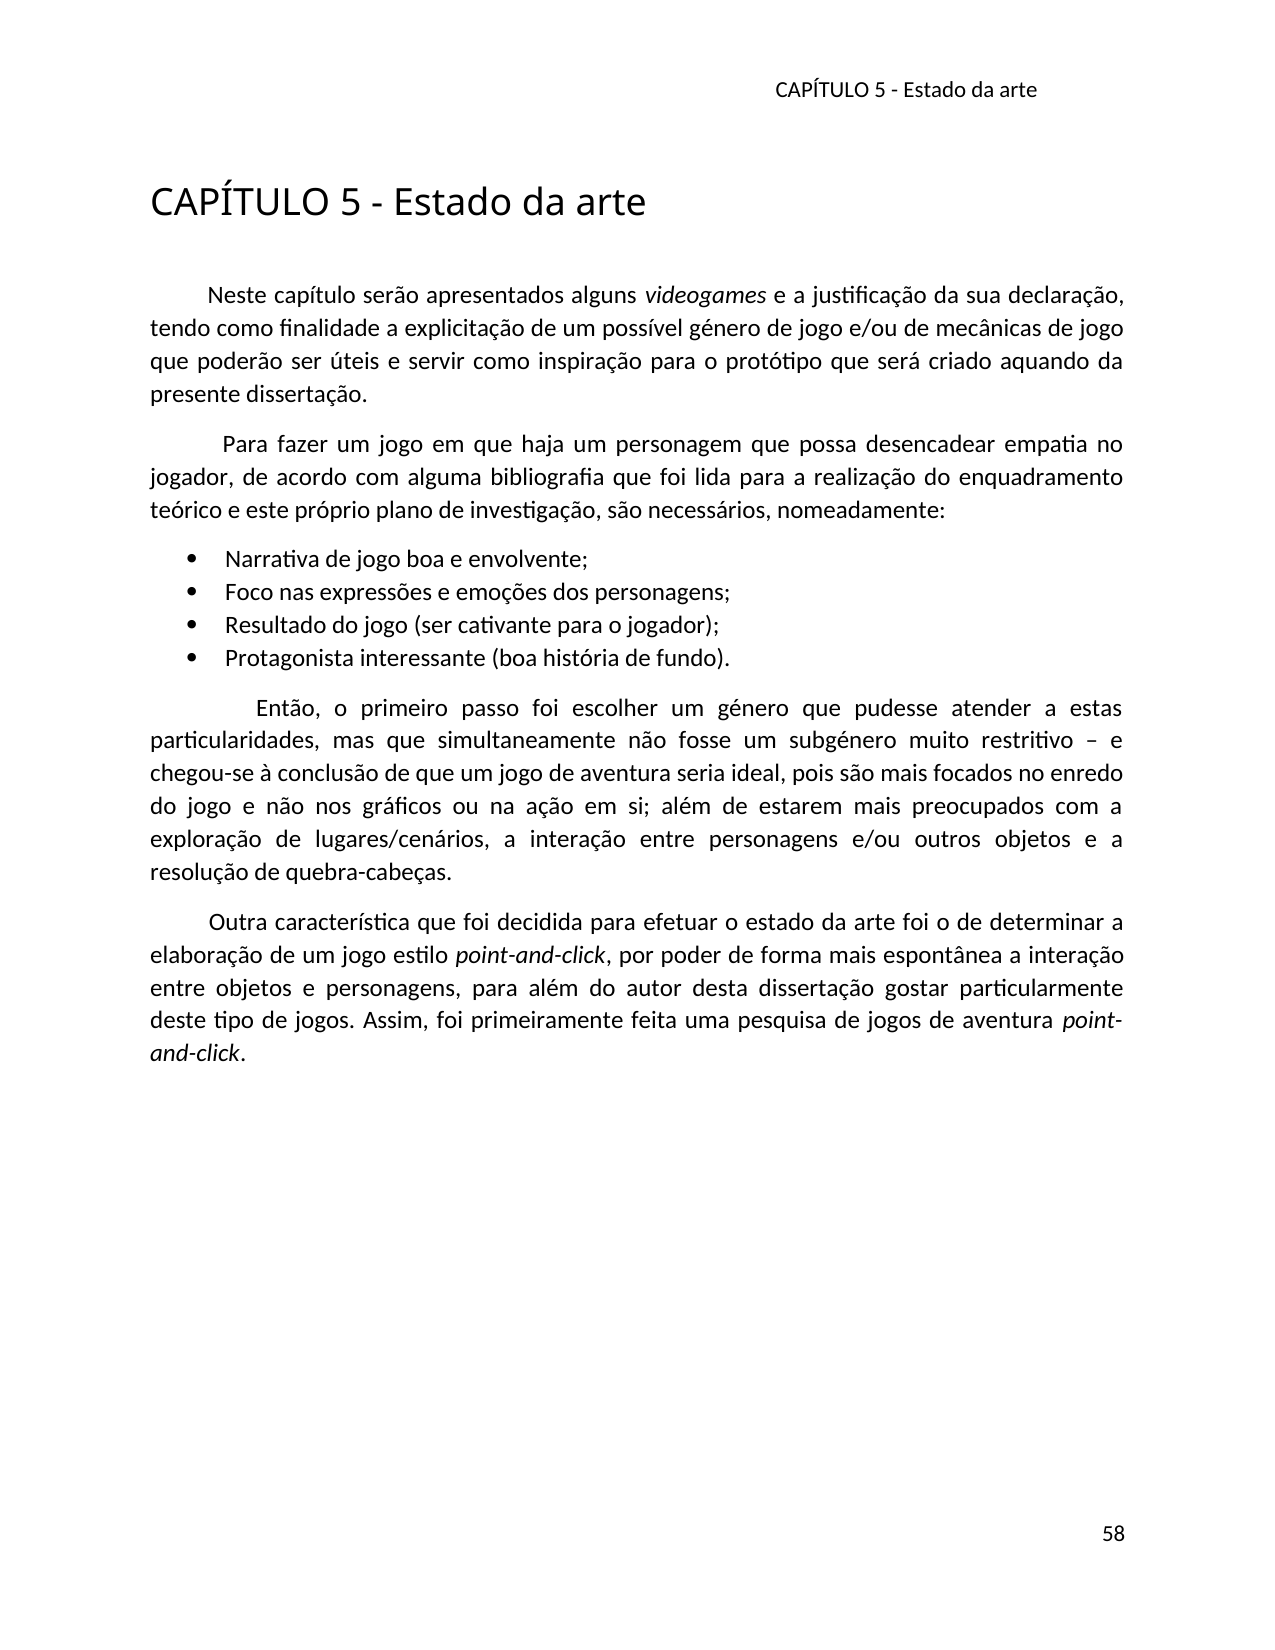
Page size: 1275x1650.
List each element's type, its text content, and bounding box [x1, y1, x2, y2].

text Para fazer um jogo em que haja um personagem que possa desencadear empatia no jogador, de acordo com alguma bibliografia que foi lida para a realização do enquadramento teórico e este próprio plano de investigação, são necessários, nomeadamente: [150, 428, 1125, 524]
list Protagonista interessante (boa história de fundo). [187, 642, 1125, 673]
subtitle CAPÍTULO 5 - Estado da arte [150, 175, 1125, 226]
list Resultado do jogo (ser cativante para o jogador); [187, 609, 1125, 640]
text Neste capítulo serão apresentados alguns videogames e a justificação da sua declaração, tendo como finalidade a explicitação de um possível género de jogo e/ou de mecânicas de jogo que poderão ser úteis e servir como inspiração para o protótipo que será criado aquando da presente dissertação. [150, 280, 1125, 409]
text Então, o primeiro passo foi escolher um género que pudesse atender a estas particularidades, mas que simultaneamente não fosse um subgénero muito restritivo – e chegou-se à conclusão de que um jogo de aventura seria ideal, pois são mais focados no enredo do jogo e não nos gráficos ou na ação em si; além de estarem mais preocupados com a exploração de lugares/cenários, a interação entre personagens e/ou outros objetos e a resolução de quebra-cabeças. [150, 692, 1125, 887]
list Narrativa de jogo boa e envolvente; [187, 543, 1125, 574]
text Outra característica que foi decidida para efetuar o estado da arte foi o de determinar a elaboração de um jogo estilo point-and-click, por poder de forma mais espontânea a interação entre objetos e personagens, para além do autor desta dissertação gostar particularmente deste tipo de jogos. Assim, foi primeiramente feita uma pesquisa de jogos de aventura point-and-click. [150, 906, 1125, 1068]
list Foco nas expressões e emoções dos personagens; [187, 576, 1125, 607]
